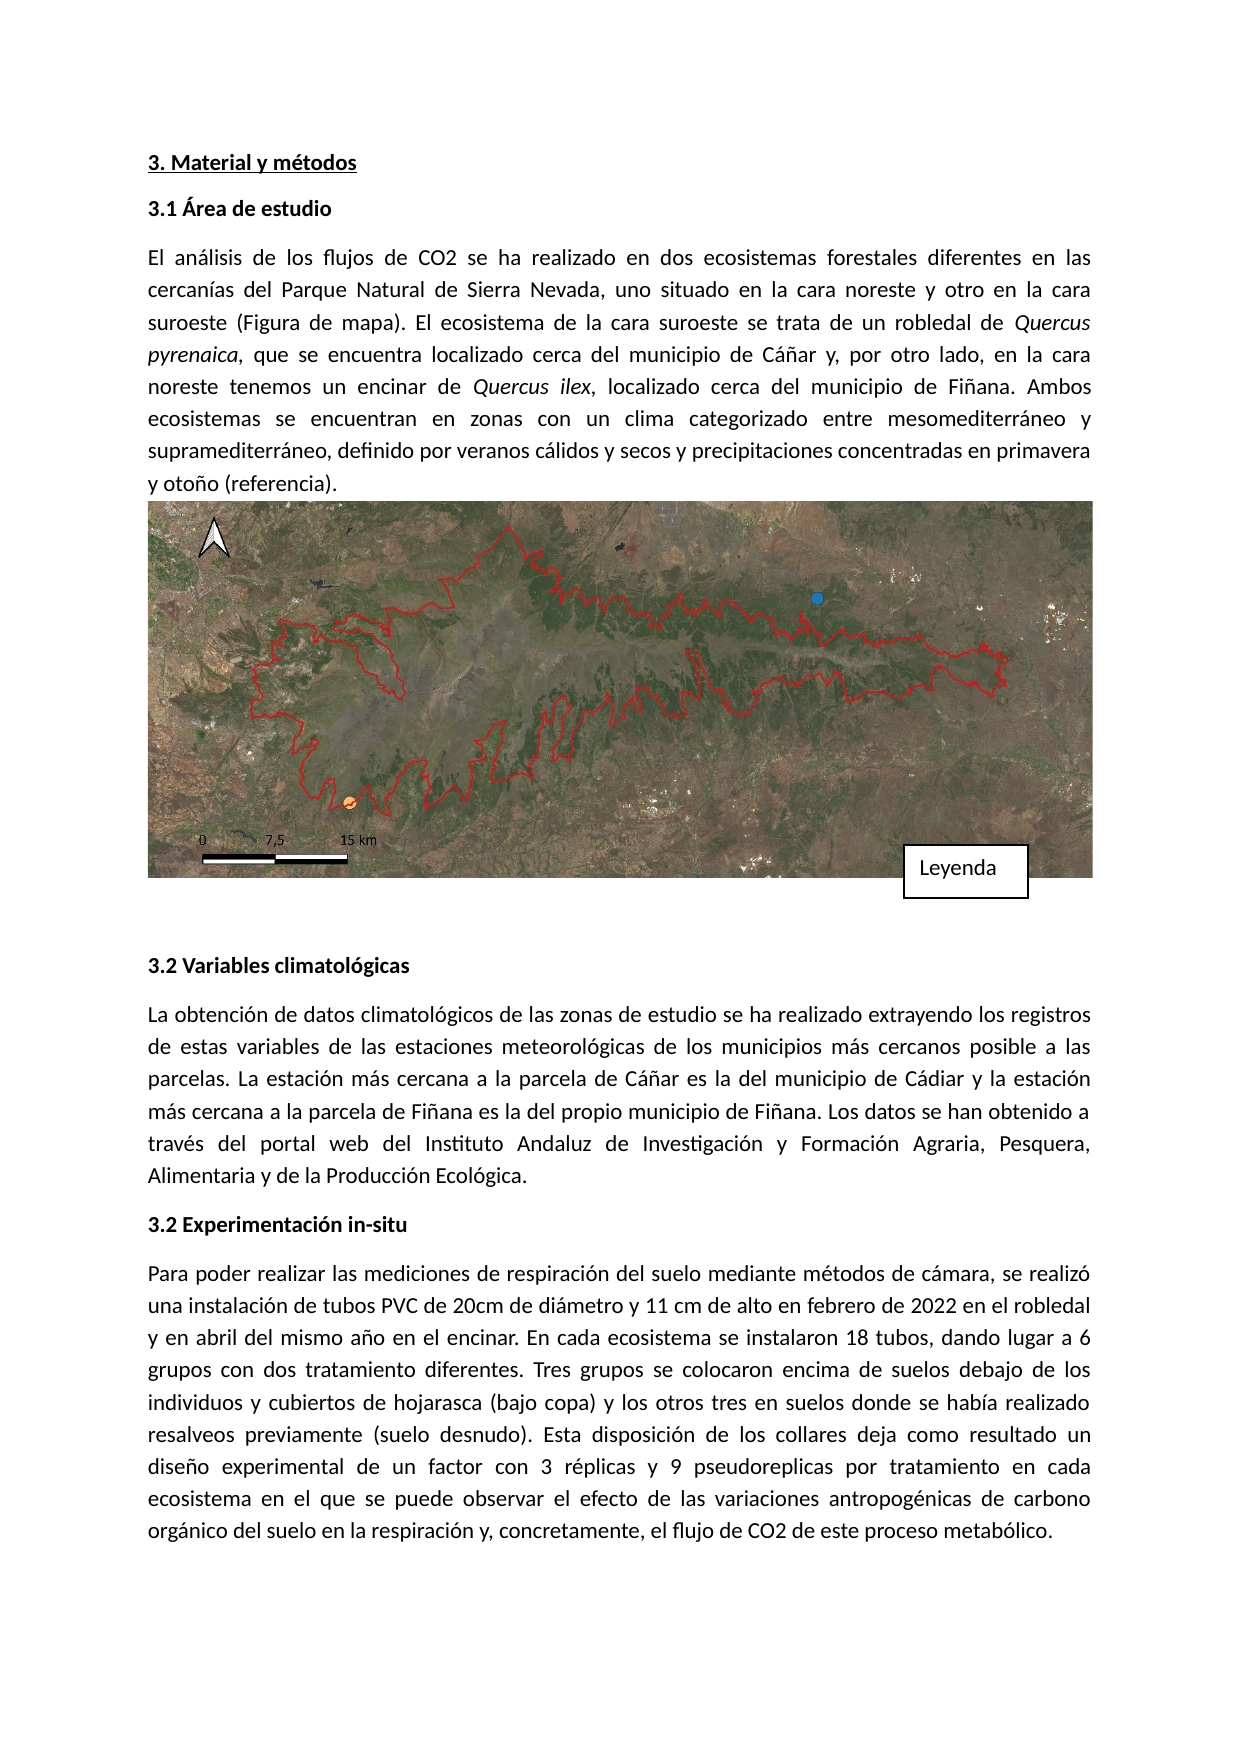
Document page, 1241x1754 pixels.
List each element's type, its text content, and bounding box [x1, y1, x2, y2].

text 3.1 Área de estudio [148, 194, 1092, 223]
text 3.2 Experimentación in-situ [148, 1210, 1092, 1238]
text 3. Material y métodos [148, 148, 1092, 176]
text La obtención de datos climatológicos de las zonas de estudio se ha realizado extrayendo los registros de estas variables de las estaciones meteorológicas de los municipios más cercanos posible a las parcelas. La estación más cercana a la parcela de Cáñar es la del municipio de Cádiar y la estación más cercana a la parcela de Fiñana es la del propio municipio de Fiñana. Los datos se han obtenido a través del portal web del Instituto Andaluz de Investigación y Formación Agraria, Pesquera, Alimentaria y de la Producción Ecológica. [148, 1000, 1092, 1189]
text El análisis de los flujos de CO2 se ha realizado en dos ecosistemas forestales diferentes en las cercanías del Parque Natural de Sierra Nevada, uno situado en la cara noreste y otro en la cara suroeste (Figura de mapa). El ecosistema de la cara suroeste se trata de un robledal de Quercus pyrenaica, que se encuentra localizado cerca del municipio de Cáñar y, por otro lado, en la cara noreste tenemos un encinar de Quercus ilex, localizado cerca del municipio de Fiñana. Ambos ecosistemas se encuentran en zonas con un clima categorizado entre mesomediterráneo y supramediterráneo, definido por veranos cálidos y secos y precipitaciones concentradas en primavera y otoño (referencia). [148, 243, 1092, 497]
picture [147, 501, 1093, 878]
text 3.2 Variables climatológicas [148, 951, 1092, 979]
text Para poder realizar las mediciones de respiración del suelo mediante métodos de cámara, se realizó una instalación de tubos PVC de 20cm de diámetro y 11 cm de alto en febrero de 2022 en el robledal y en abril del mismo año en el encinar. En cada ecosistema se instalaron 18 tubos, dando lugar a 6 grupos con dos tratamiento diferentes. Tres grupos se colocaron encima de suelos debajo de los individuos y cubiertos de hojarasca (bajo copa) y los otros tres en suelos donde se había realizado resalveos previamente (suelo desnudo). Esta disposición de los collares deja como resultado un diseño experimental de un factor con 3 réplicas y 9 pseudoreplicas por tratamiento en cada ecosistema en el que se puede observar el efecto de las variaciones antropogénicas de carbono orgánico del suelo en la respiración y, concretamente, el flujo de CO2 de este proceso metabólico. [148, 1259, 1092, 1544]
